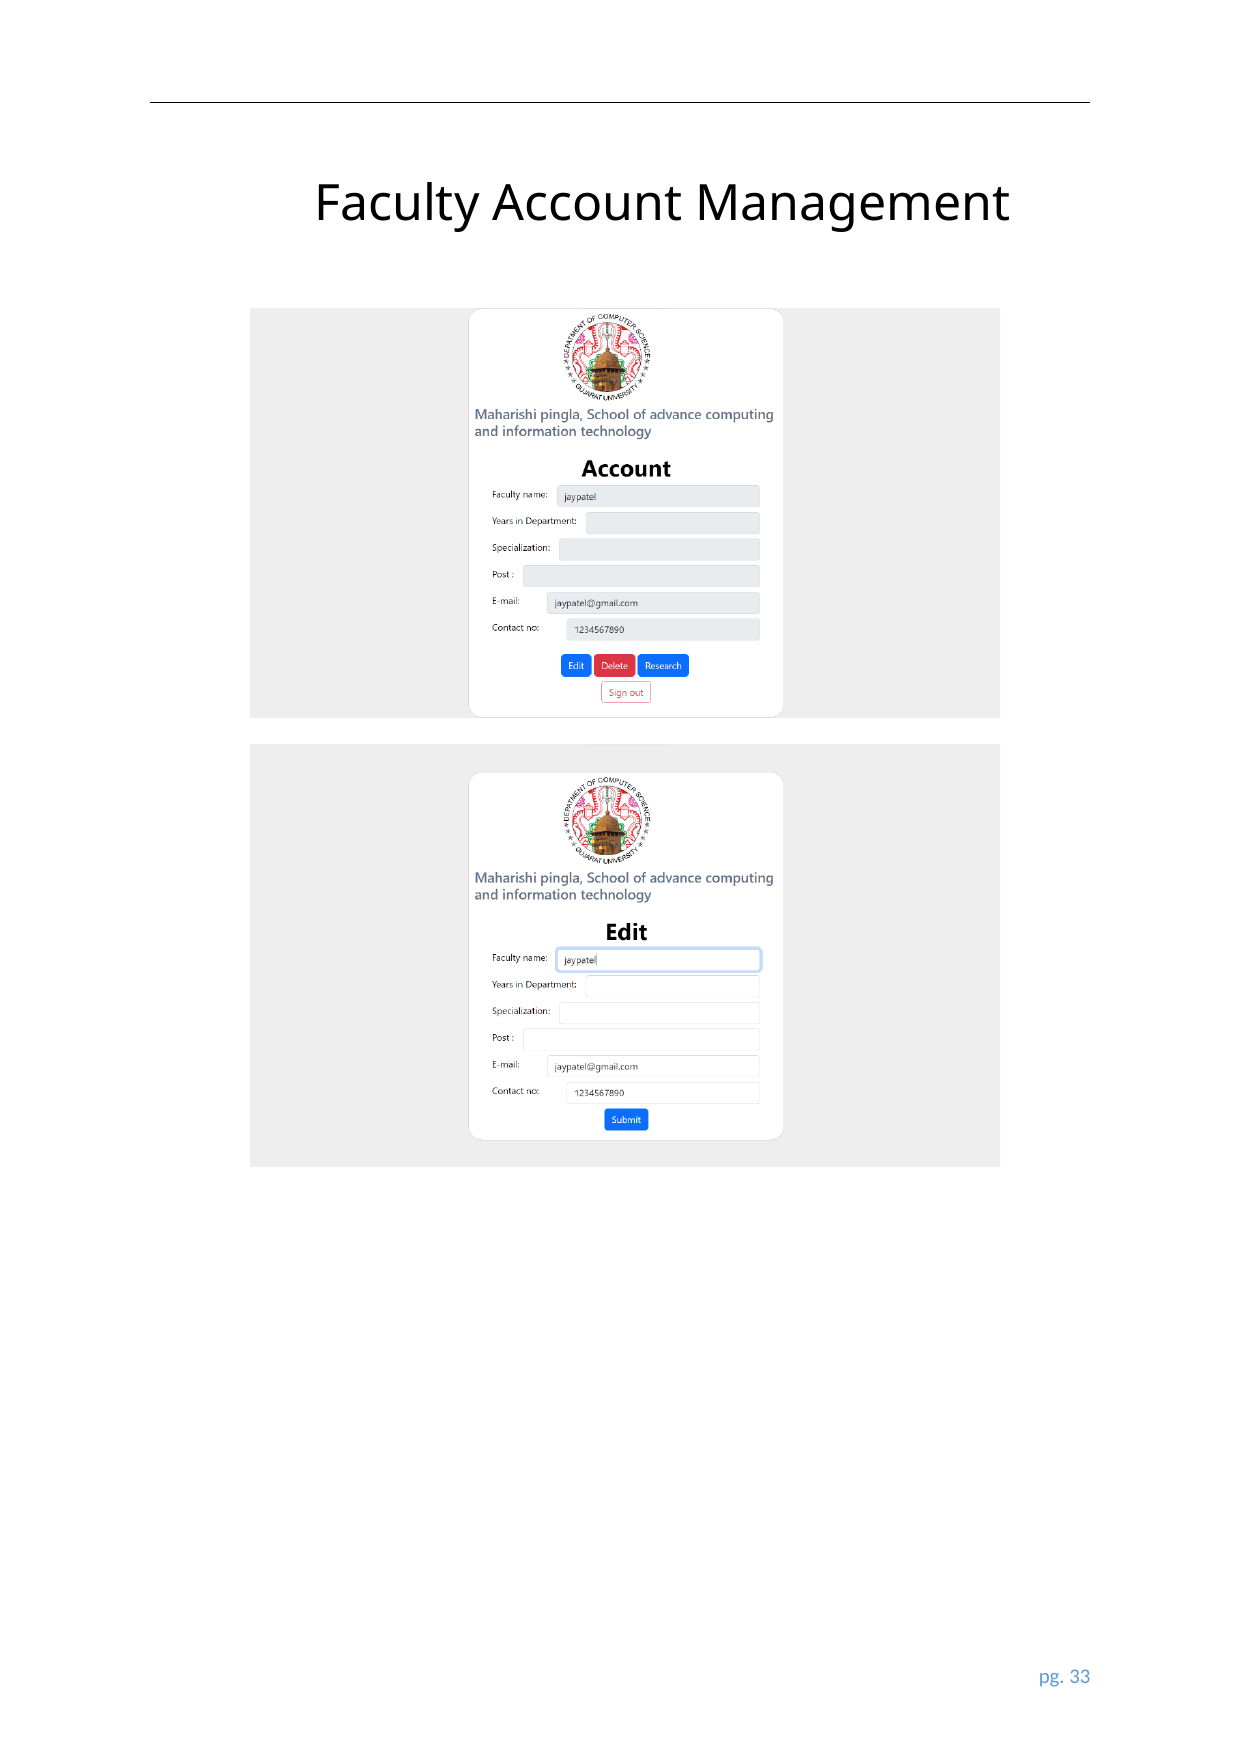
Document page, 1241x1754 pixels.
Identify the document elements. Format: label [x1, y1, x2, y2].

picture [250, 744, 1001, 1167]
picture [250, 308, 1001, 731]
